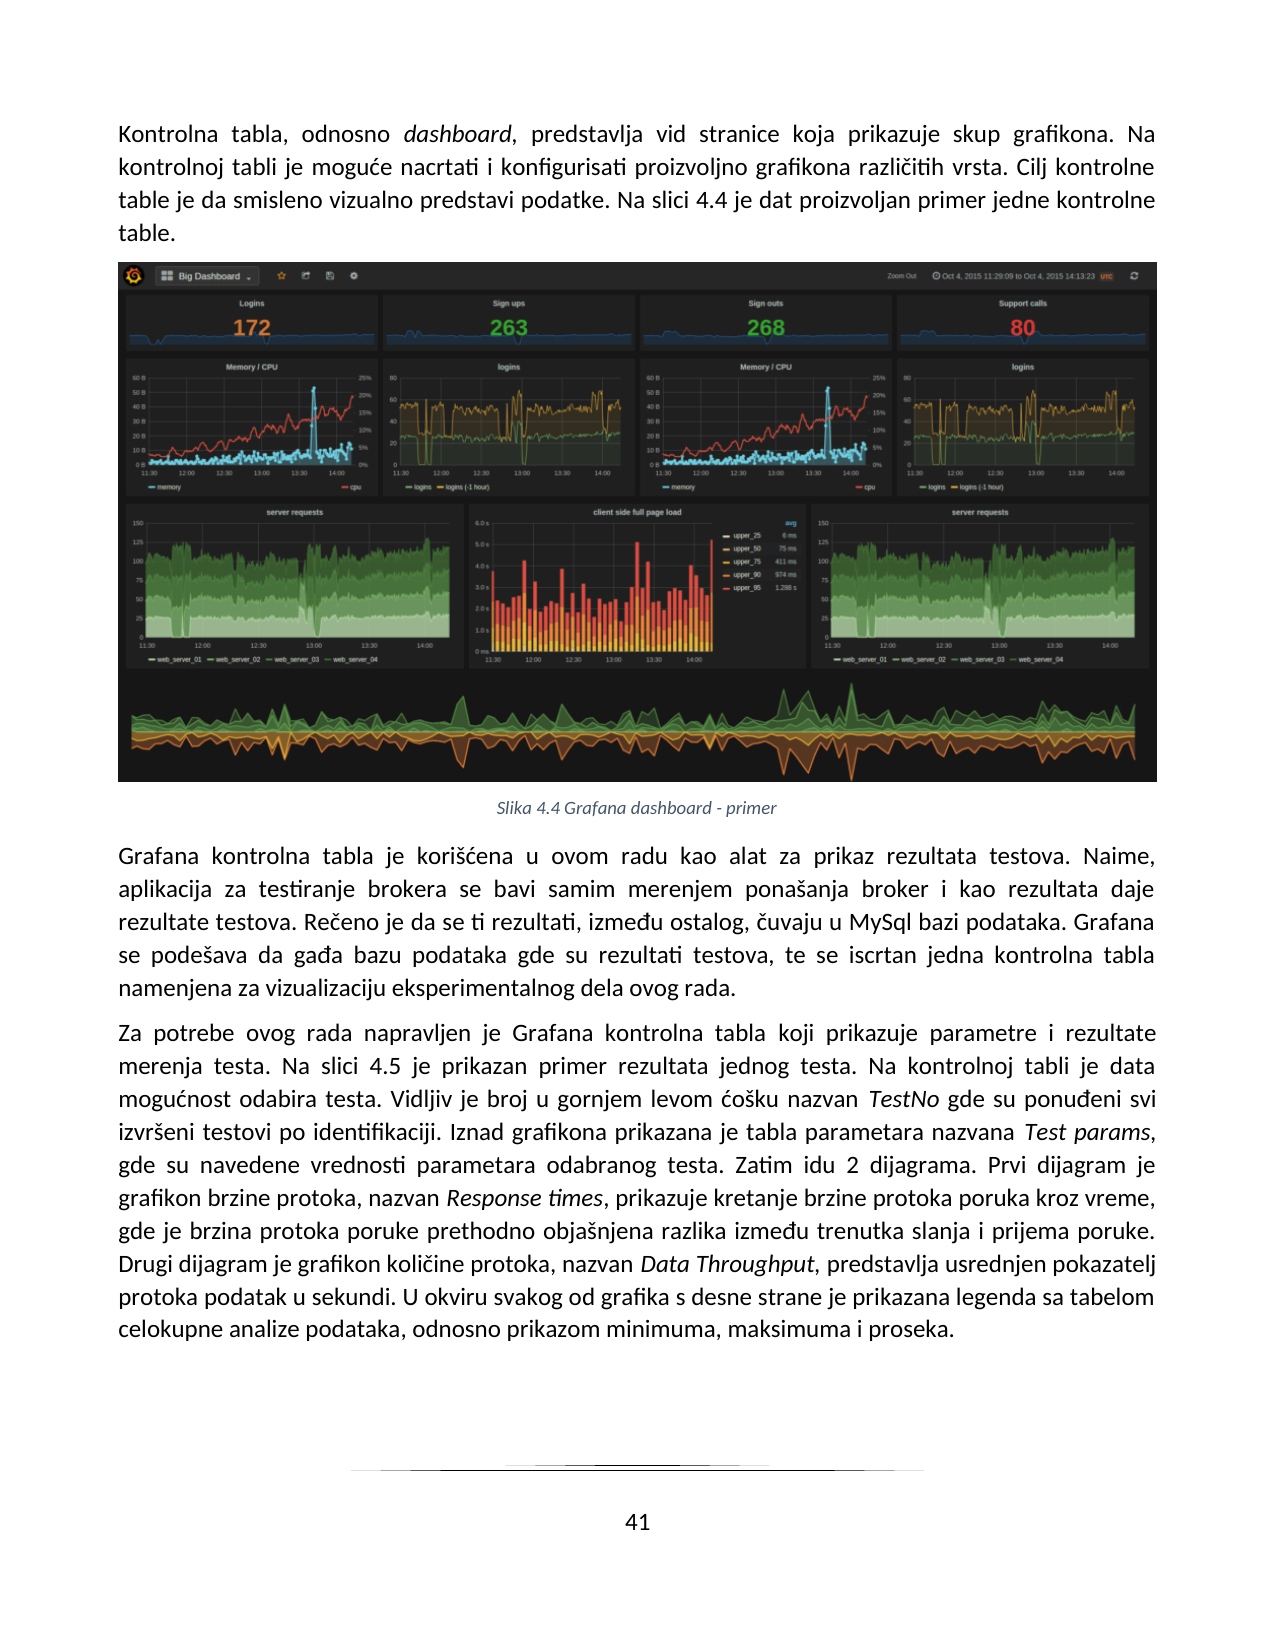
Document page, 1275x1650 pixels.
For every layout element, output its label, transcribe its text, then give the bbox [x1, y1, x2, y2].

text Za potrebe ovog rada napravljen je Grafana kontrolna tabla koji prikazuje parametre i rezultate merenja testa. Na slici 4.5 je prikazan primer rezultata jednog testa. Na kontrolnoj tabli je data mogućnost odabira testa. Vidljiv je broj u gornjem levom ćošku nazvan TestNo gde su ponuđeni svi izvršeni testovi po identifikaciji. Iznad grafikona prikazana je tabla parametara nazvana Test params, gde su navedene vrednosti parametara odabranog testa. Zatim idu 2 dijagrama. Prvi dijagram je grafikon brzine protoka, nazvan Response times, prikazuje kretanje brzine protoka poruka kroz vreme, gde je brzina protoka poruke prethodno objašnjena razlika između trenutka slanja i prijema poruke. Drugi dijagram je grafikon količine protoka, nazvan Data Throughput, predstavlja usrednjen pokazatelj protoka podatak u sekundi. U okviru svakog od grafika s desne strane je prikazana legenda sa tabelom celokupne analize podataka, odnosno prikazom minimuma, maksimuma i proseka. [118, 1017, 1157, 1344]
text Slika 4.4 Grafana dashboard - primer [118, 797, 1157, 819]
text Grafana kontrolna tabla je korišćena u ovom radu kao alat za prikaz rezultata testova. Naime, aplikacija za testiranje brokera se bavi samim merenjem ponašanja broker i kao rezultata daje rezultate testova. Rečeno je da se ti rezultati, između ostalog, čuvaju u MySql bazi podataka. Grafana se podešava da gađa bazu podataka gde su rezultati testova, te se iscrtan jedna kontrolna tabla namenjena za vizualizaciju eksperimentalnog dela ovog rada. [118, 840, 1157, 1002]
text Kontrolna tabla, odnosno dashboard, predstavlja vid stranice koja prikazuje skup grafikona. Na kontrolnoj tabli je moguće nacrtati i konfigurisati proizvoljno grafikona različitih vrsta. Cilj kontrolne table je da smisleno vizualno predstavi podatke. Na slici 4.4 je dat proizvoljan primer jedne kontrolne table. [118, 118, 1157, 247]
picture [118, 262, 1157, 782]
